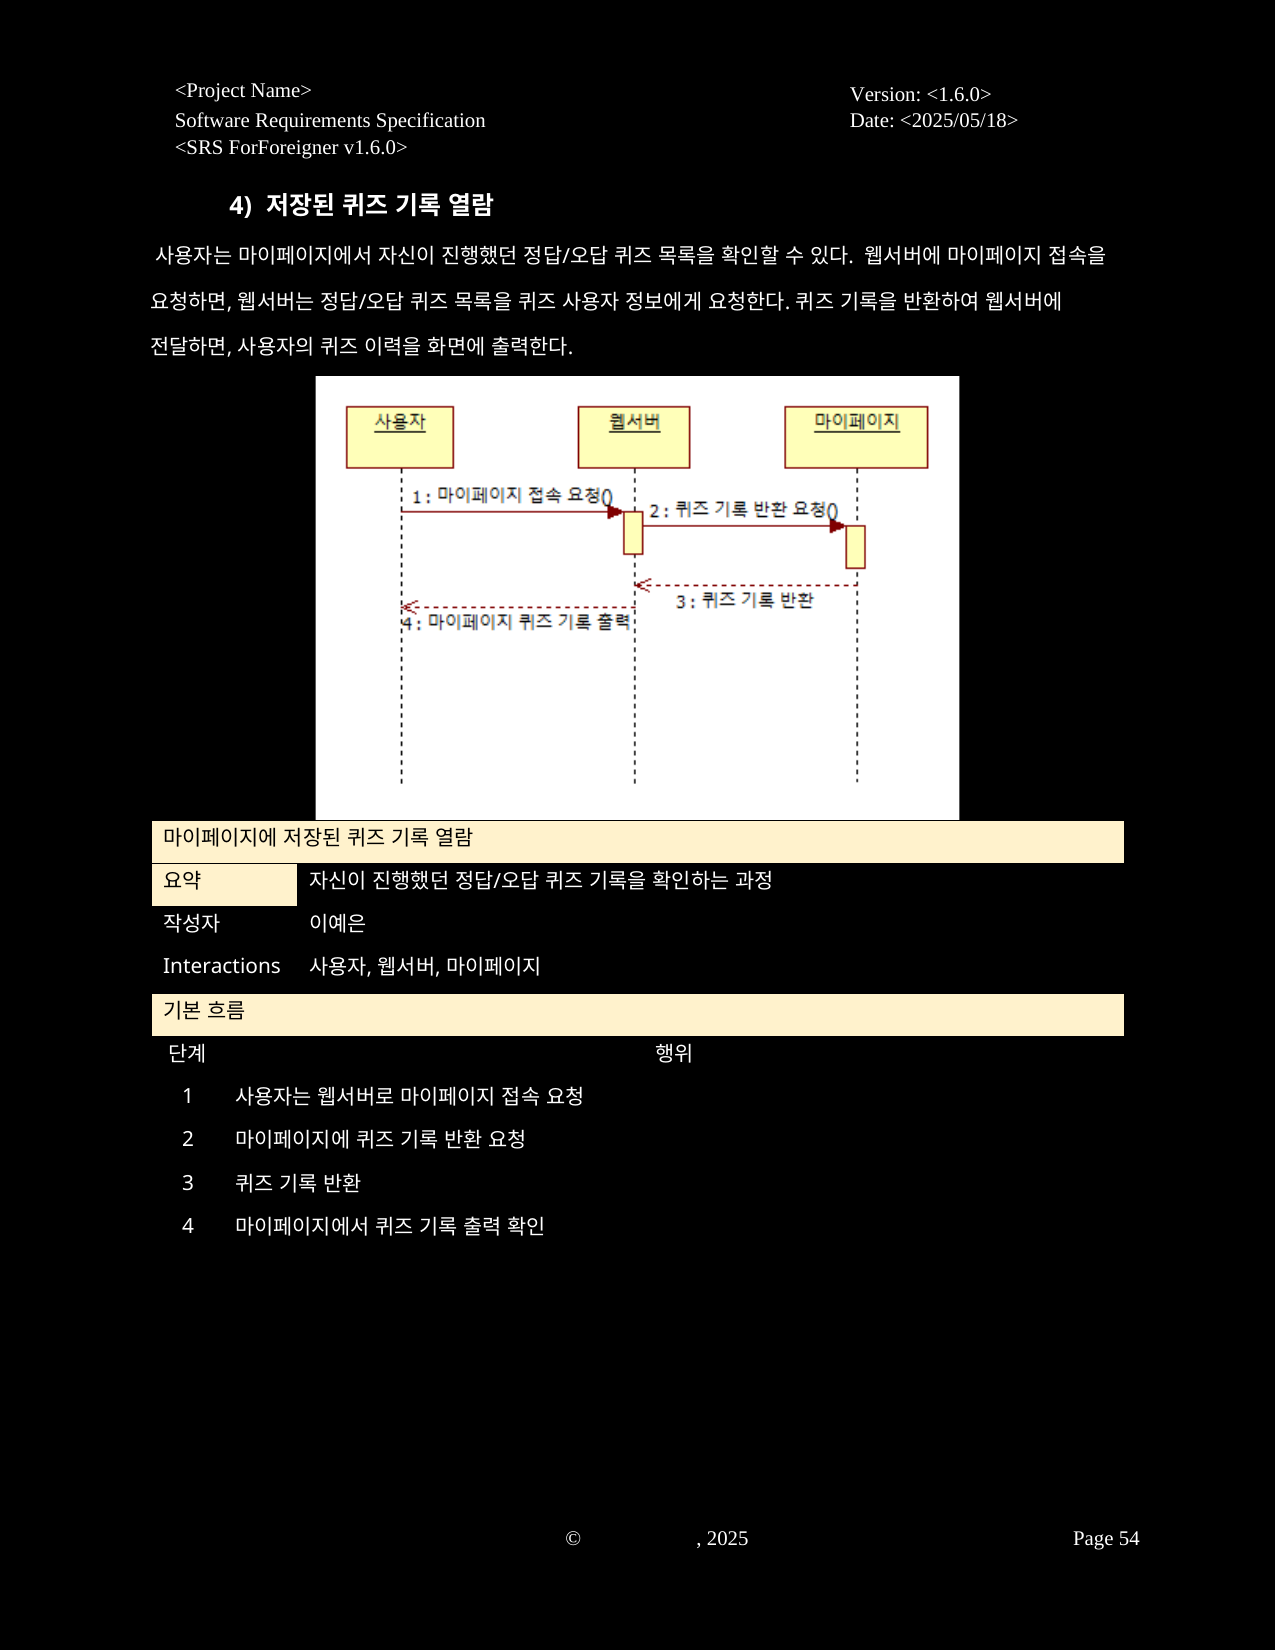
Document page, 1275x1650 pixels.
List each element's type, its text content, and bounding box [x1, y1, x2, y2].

table_cell 3 [152, 1167, 223, 1209]
table_cell 이예은 [298, 908, 1124, 949]
table_cell 사용자는 웹서버로 마이페이지 접속 요청 [224, 1080, 1124, 1123]
table_cell 자신이 진행했던 정답/오답 퀴즈 기록을 확인하는 과정 [298, 864, 1124, 906]
table_cell 행위 [224, 1037, 1124, 1079]
table_cell 2 [152, 1124, 223, 1166]
table_cell 마이페이지에 퀴즈 기록 반환 요청 [224, 1124, 1124, 1166]
table_header 마이페이지에 저장된 퀴즈 기록 열람 [152, 821, 1124, 863]
table_cell 마이페이지에서 퀴즈 기록 출력 확인 [224, 1210, 1124, 1252]
list 저장된 퀴즈 기록 열람 [229, 185, 1125, 222]
table_cell 요약 [152, 864, 297, 906]
picture [315, 376, 960, 820]
table_cell 1 [152, 1080, 223, 1123]
table_cell 사용자, 웹서버, 마이페이지 [298, 951, 1124, 993]
table_cell 퀴즈 기록 반환 [224, 1167, 1124, 1209]
table_cell 4 [152, 1210, 223, 1252]
table_cell 단계 [152, 1037, 223, 1079]
table_cell Interactions [152, 951, 297, 993]
text 사용자는 마이페이지에서 자신이 진행했던 정답/오답 퀴즈 목록을 확인할 수 있다. 웹서버에 마이페이지 접속을 요청하면, 웹서버는 정답/오답 퀴즈 목록을 퀴즈 사용자 정보에게 요청한다. 퀴즈 기록을 반환하여 웹서버에 전달하면, 사용자의 퀴즈 이력을 화면에 출력한다. [150, 240, 1125, 361]
table_cell 작성자 [152, 908, 297, 949]
table_cell 기본 흐름 [152, 994, 1124, 1036]
